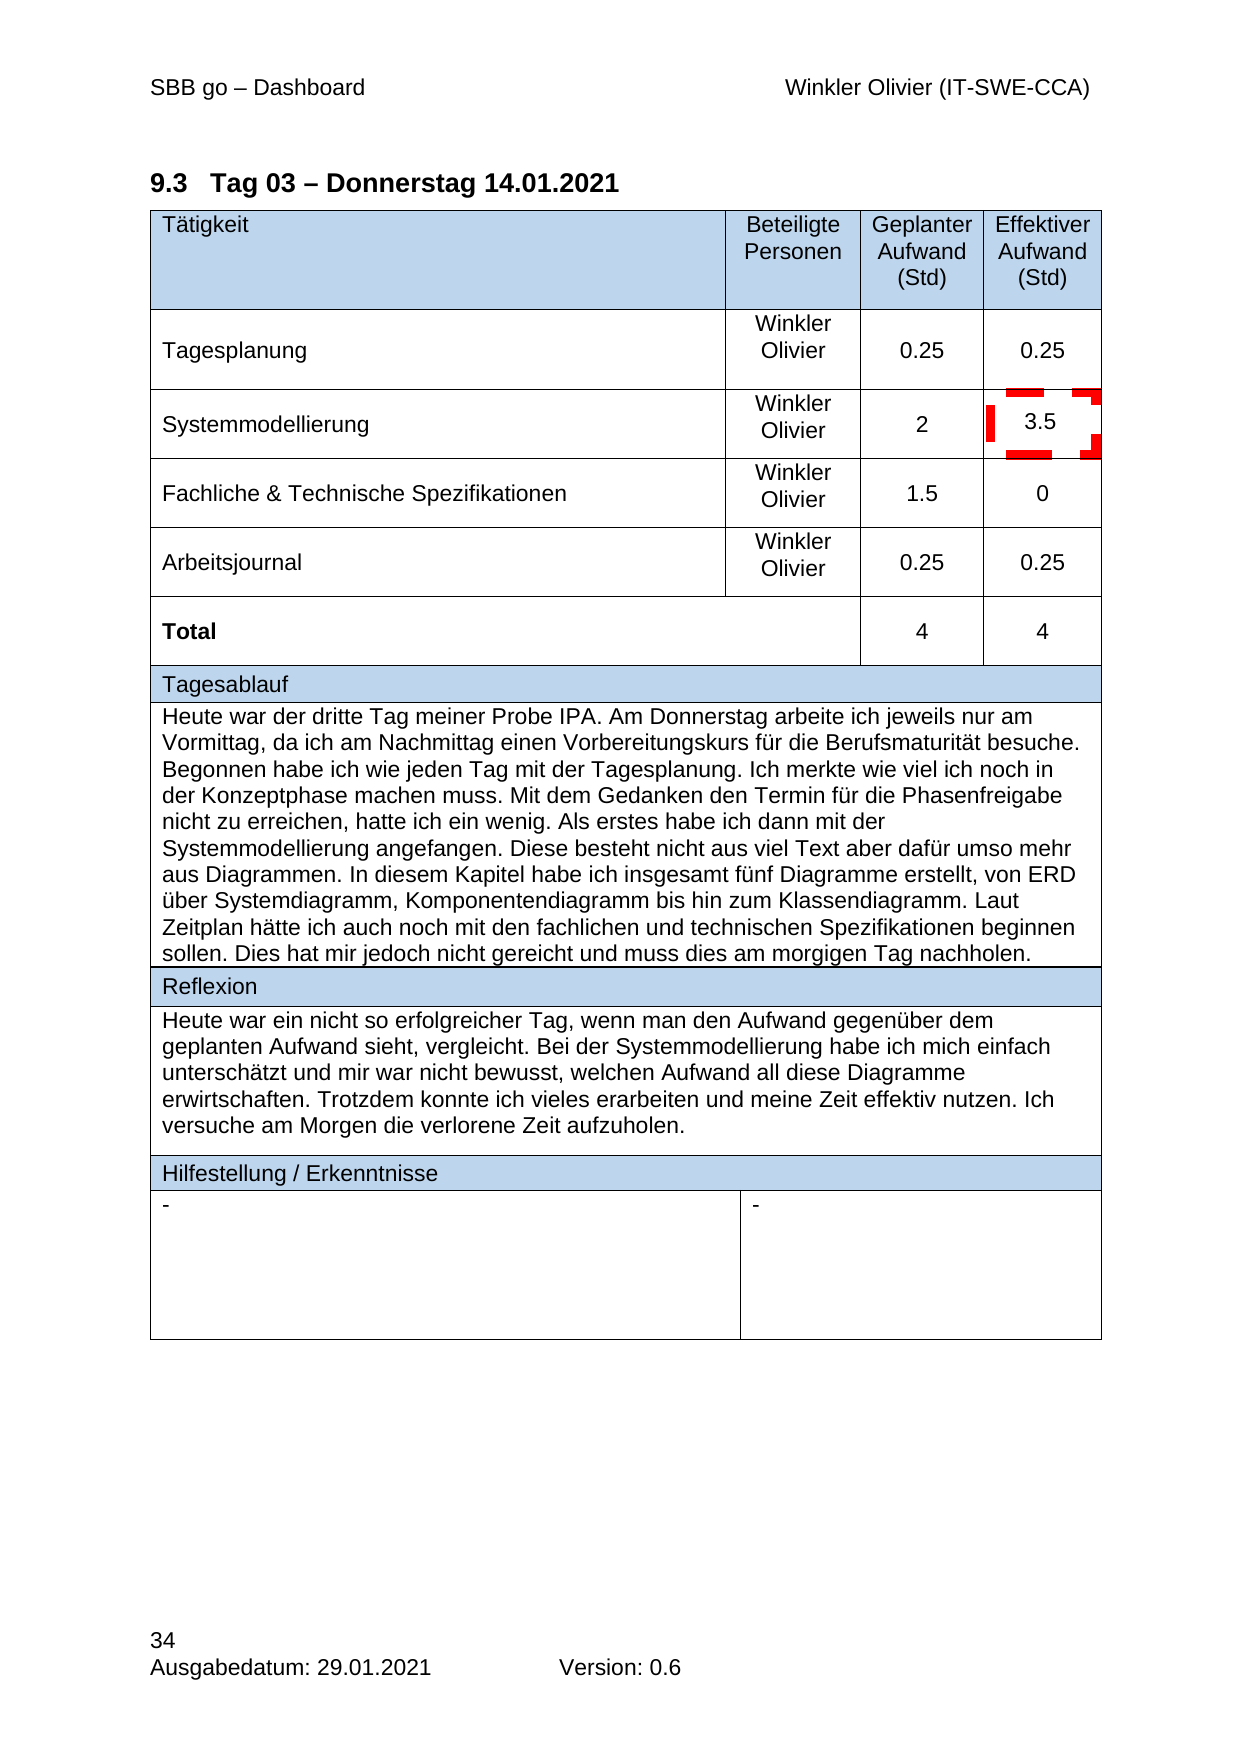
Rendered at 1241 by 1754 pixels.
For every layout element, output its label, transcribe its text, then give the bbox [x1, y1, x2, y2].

table_cell [984, 390, 1101, 458]
table_cell Tagesplanung [151, 310, 725, 389]
table_header Tätigkeit [151, 211, 725, 309]
table_cell Systemmodellierung [151, 390, 725, 458]
table_cell Total [151, 597, 860, 665]
subtitle Tag 03 – Donnerstag 14.01.2021 [150, 167, 1090, 198]
table_cell Winkler Olivier [726, 390, 860, 458]
table_cell Reflexion [151, 968, 1101, 1006]
table_cell Winkler Olivier [726, 459, 860, 527]
table_header Effektiver Aufwand (Std) [984, 211, 1101, 309]
table_cell 4 [984, 597, 1101, 665]
table_cell - [741, 1191, 1101, 1339]
table_cell 0.25 [861, 310, 983, 389]
table_cell Arbeitsjournal [151, 528, 725, 596]
table_cell 1.5 [861, 459, 983, 527]
table_cell Fachliche & Technische Spezifikationen [151, 459, 725, 527]
table_header Geplanter Aufwand (Std) [861, 211, 983, 309]
table_cell Heute war ein nicht so erfolgreicher Tag, wenn man den Aufwand gegenüber dem geplanten Aufwand sieht, vergleicht. Bei der Systemmodellierung habe ich mich einfach unterschätzt und mir war nicht bewusst, welchen Aufwand all diese Diagramme erwirtschaften. Trotzdem konnte ich vieles erarbeiten und meine Zeit effektiv nutzen. Ich versuche am Morgen die verlorene Zeit aufzuholen. [151, 1007, 1101, 1155]
table_cell 4 [861, 597, 983, 665]
table_cell 0.25 [861, 528, 983, 596]
table_cell Winkler Olivier [726, 310, 860, 389]
table_cell Tagesablauf [151, 666, 1101, 702]
table_header Beteiligte Personen [726, 211, 860, 309]
table_cell Winkler Olivier [726, 528, 860, 596]
table_cell 0.25 [984, 310, 1101, 389]
table_cell 0 [984, 459, 1101, 527]
table_cell Heute war der dritte Tag meiner Probe IPA. Am Donnerstag arbeite ich jeweils nur am Vormittag, da ich am Nachmittag einen Vorbereitungskurs für die Berufsmaturität besuche. Begonnen habe ich wie jeden Tag mit der Tagesplanung. Ich merkte wie viel ich noch in der Konzeptphase machen muss. Mit dem Gedanken den Termin für die Phasenfreigabe nicht zu erreichen, hatte ich ein wenig. Als erstes habe ich dann mit der Systemmodellierung angefangen. Diese besteht nicht aus viel Text aber dafür umso mehr aus Diagrammen. In diesem Kapitel habe ich insgesamt fünf Diagramme erstellt, von ERD über Systemdiagramm, Komponentendiagramm bis hin zum Klassendiagramm. Laut Zeitplan hätte ich auch noch mit den fachlichen und technischen Spezifikationen beginnen sollen. Dies hat mir jedoch nicht gereicht und muss dies am morgigen Tag nachholen. [151, 703, 1101, 966]
table_cell 2 [861, 390, 983, 458]
table_cell 0.25 [984, 528, 1101, 596]
table_cell Hilfestellung / Erkenntnisse [151, 1156, 1101, 1190]
table_cell - [151, 1191, 740, 1339]
